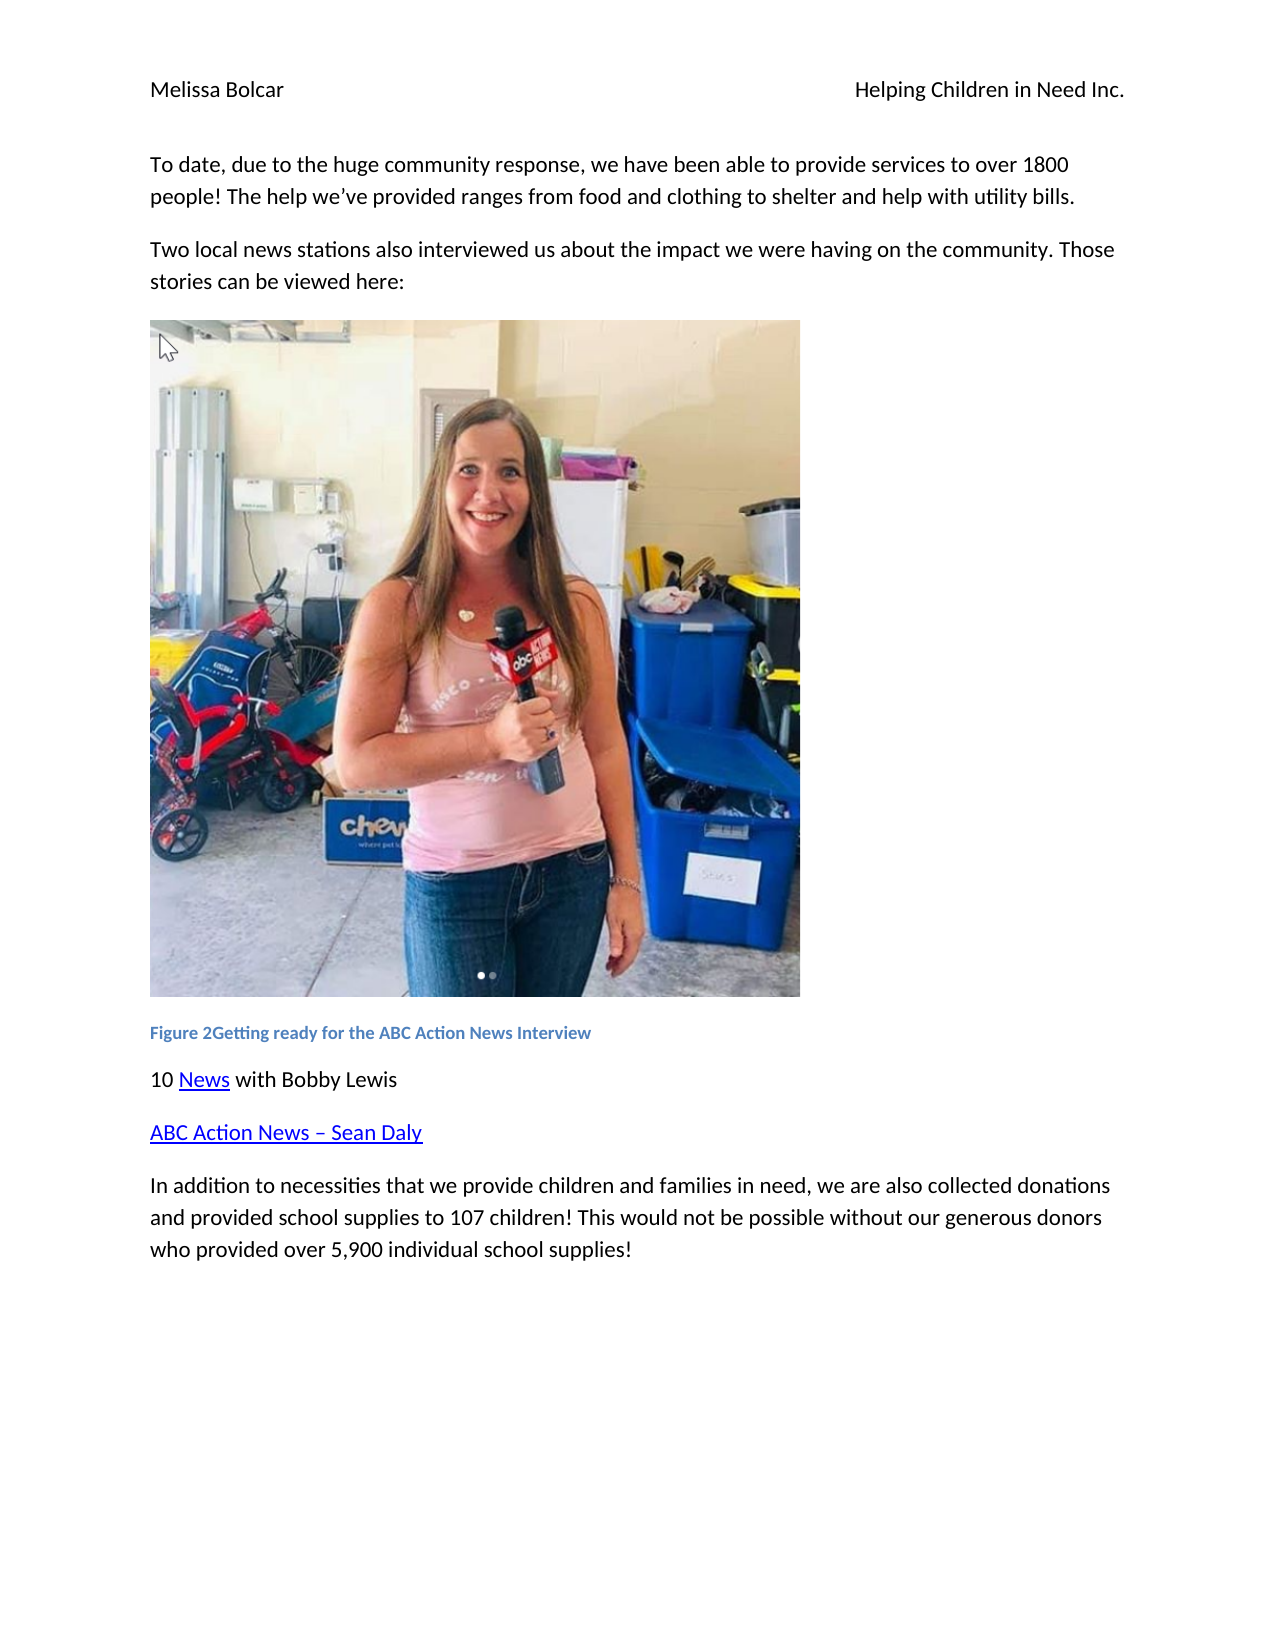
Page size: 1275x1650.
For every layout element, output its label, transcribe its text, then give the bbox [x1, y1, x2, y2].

text Two local news stations also interviewed us about the impact we were having on the community. Those stories can be viewed here: [150, 235, 1125, 295]
text In addition to necessities that we provide children and families in need, we are also collected donations and provided school supplies to 107 children! This would not be possible without our generous donors who provided over 5,900 individual school supplies! [150, 1171, 1125, 1264]
text 10 News with Bobby Lewis [150, 1065, 1125, 1093]
picture [150, 320, 800, 997]
text To date, due to the huge community response, we have been able to provide services to over 1800 people! The help we’ve provided ranges from food and clothing to shelter and help with utility bills. [150, 150, 1125, 210]
text ABC Action News – Sean Daly [150, 1118, 1125, 1146]
